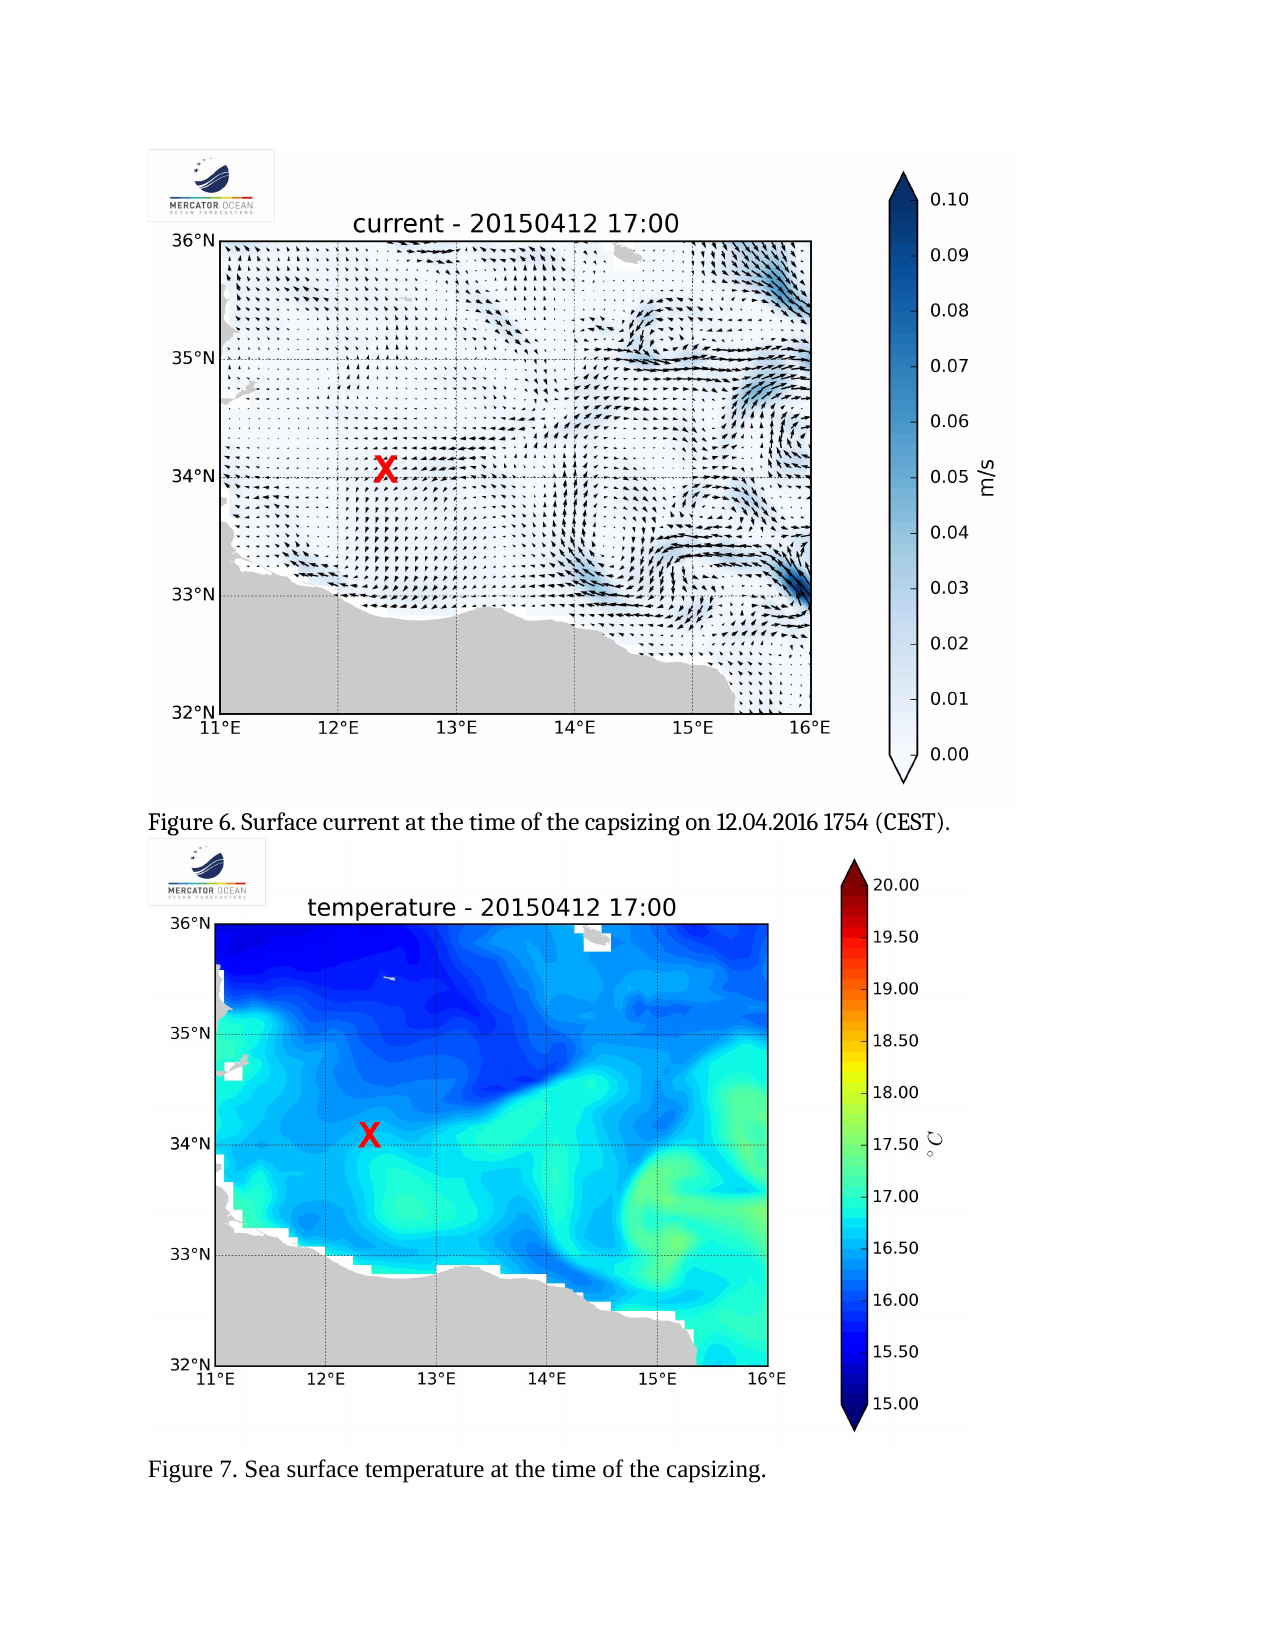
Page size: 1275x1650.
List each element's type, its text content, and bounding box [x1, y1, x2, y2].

text Figure 7. Sea surface temperature at the time of the capsizing. [148, 1454, 1127, 1483]
picture [147, 836, 970, 1454]
picture [147, 147, 1023, 808]
